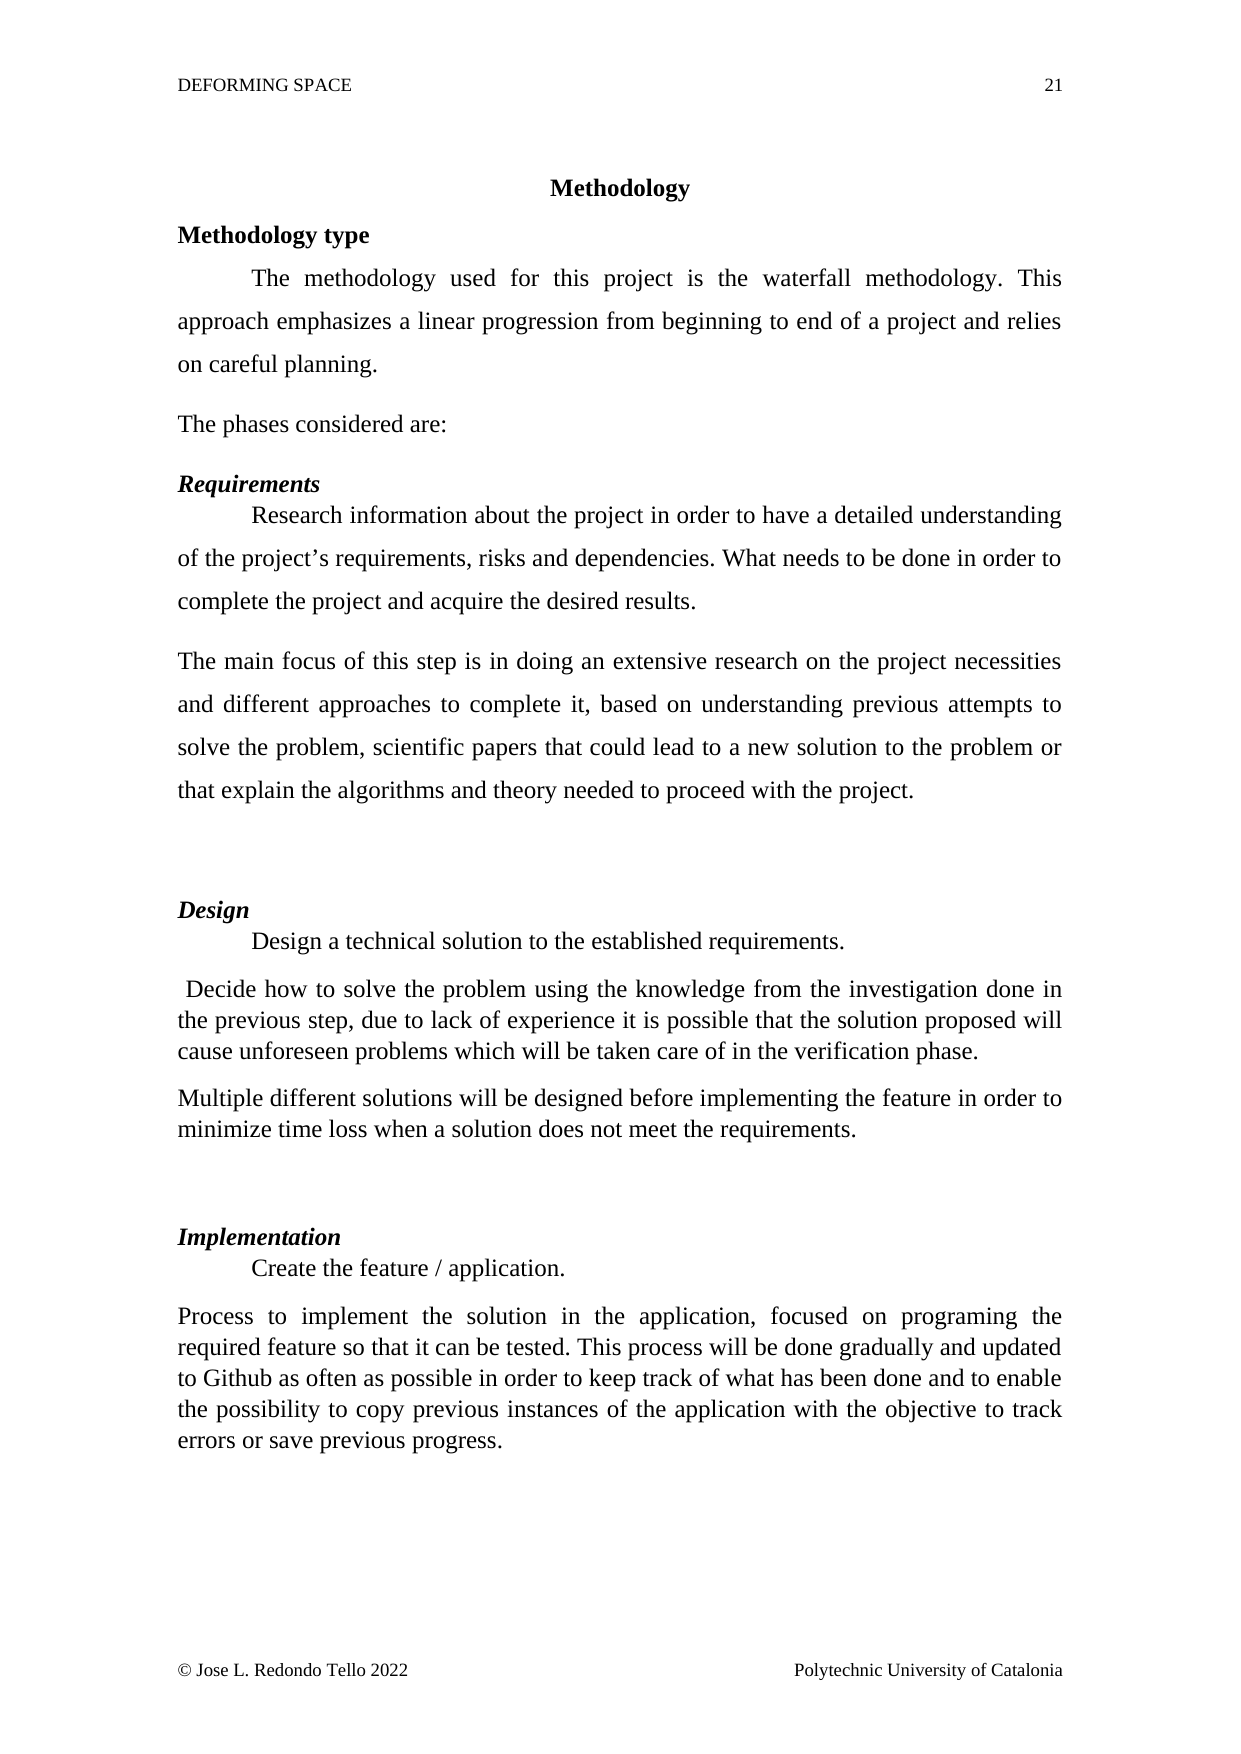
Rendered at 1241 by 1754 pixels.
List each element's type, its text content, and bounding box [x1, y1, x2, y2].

subtitle Design [177, 895, 1063, 924]
text The methodology used for this project is the waterfall methodology. This approach emphasizes a linear progression from beginning to end of a project and relies on careful planning. [177, 263, 1063, 378]
text The phases considered are: [177, 409, 1063, 438]
subtitle Methodology [177, 173, 1063, 201]
text Decide how to solve the problem using the knowledge from the investigation done in the previous step, due to lack of experience it is possible that the solution proposed will cause unforeseen problems which will be taken care of in the verification phase. [177, 974, 1063, 1064]
text Research information about the project in order to have a detailed understanding of the project’s requirements, risks and dependencies. What needs to be done in order to complete the project and acquire the desired results. [177, 500, 1063, 615]
subtitle Implementation [177, 1222, 1063, 1251]
text Design a technical solution to the established requirements. [177, 926, 1063, 955]
text The main focus of this step is in doing an extensive research on the project necessities and different approaches to complete it, based on understanding previous attempts to solve the problem, scientific papers that could lead to a new solution to the problem or that explain the algorithms and theory needed to proceed with the project. [177, 646, 1063, 804]
text Create the feature / application. [177, 1253, 1063, 1282]
text Multiple different solutions will be designed before implementing the feature in order to minimize time loss when a solution does not meet the requirements. [177, 1083, 1063, 1143]
text Process to implement the solution in the application, focused on programing the required feature so that it can be tested. This process will be done gradually and updated to Github as often as possible in order to keep track of what has been done and to enable the possibility to copy previous instances of the application with the objective to track errors or save previous progress. [177, 1301, 1063, 1454]
subtitle Methodology type [177, 220, 1063, 249]
subtitle Requirements [177, 469, 1063, 498]
